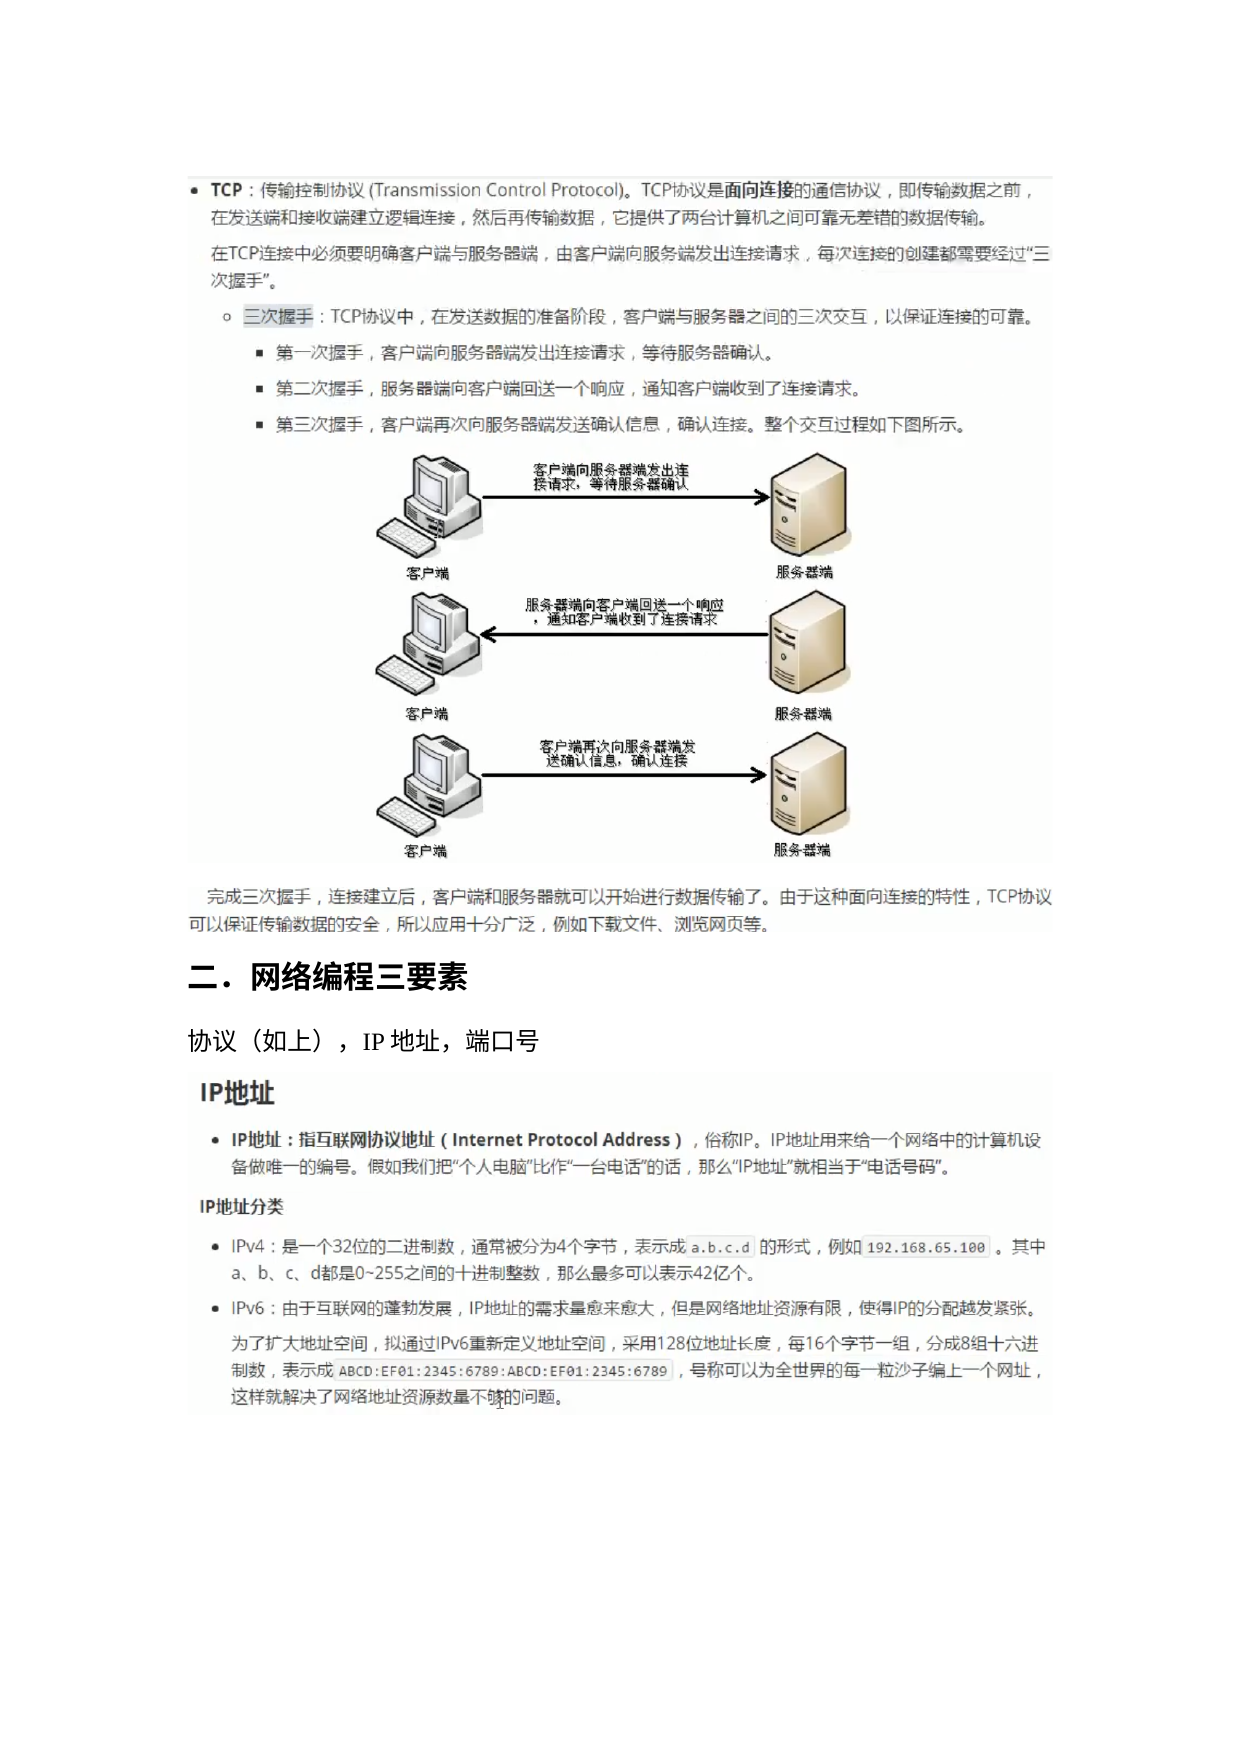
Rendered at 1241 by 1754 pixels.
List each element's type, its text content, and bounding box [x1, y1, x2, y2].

picture [187, 887, 1053, 932]
picture [187, 176, 1053, 863]
subtitle 二．网络编程三要素 [187, 942, 1053, 1007]
picture [187, 1072, 1053, 1415]
text 协议（如上），IP地址，端口号 [187, 1007, 1053, 1072]
